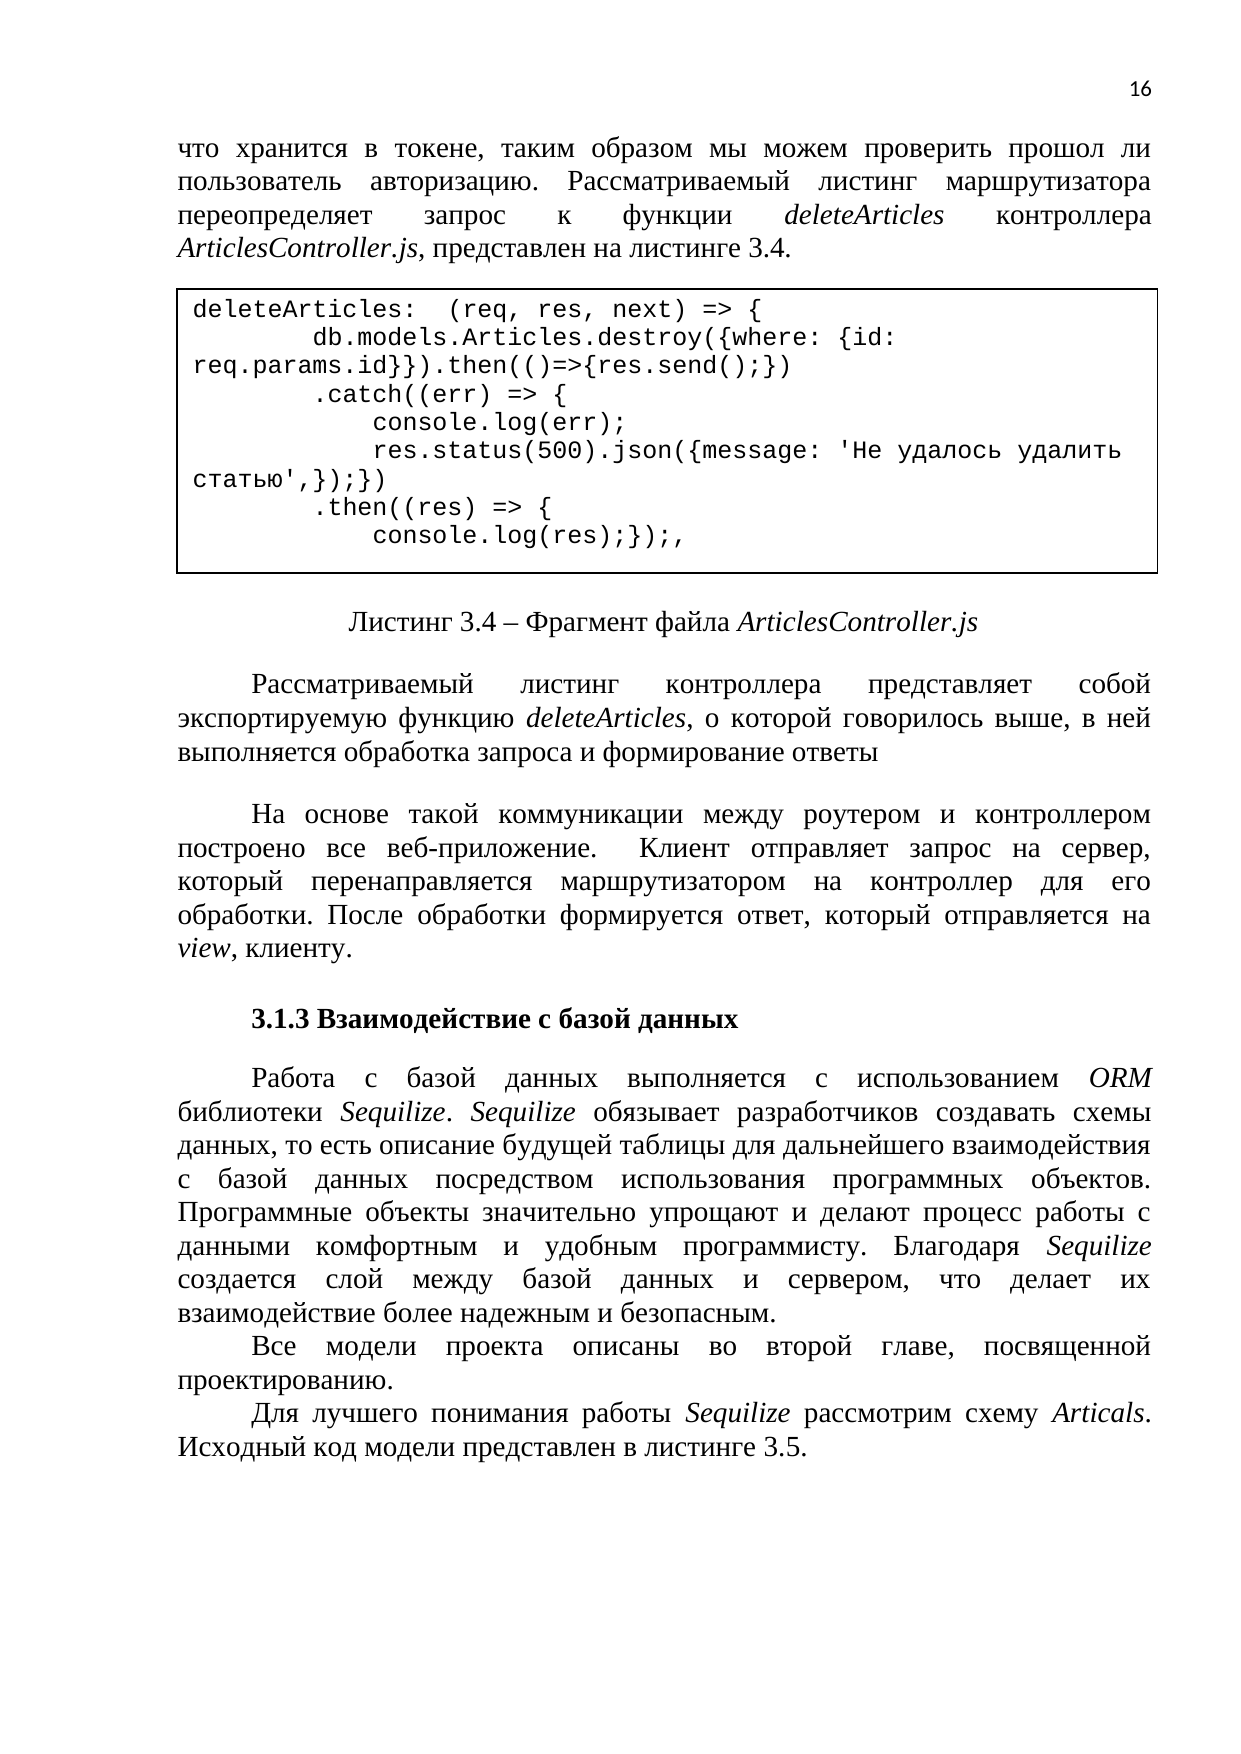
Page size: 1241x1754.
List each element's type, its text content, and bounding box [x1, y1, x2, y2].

text Все модели проекта описаны во второй главе, посвященной проектированию. [177, 1328, 1152, 1396]
text На основе такой коммуникации между роутером и контроллером построено все веб-приложение. Клиент отправляет запрос на сервер, который перенаправляется маршрутизатором на контроллер для его обработки. После обработки формируется ответ, который отправляется на view, клиенту. [177, 796, 1152, 964]
text Рассматриваемый листинг контроллера представляет собой экспортируемую функцию deleteArticles, о которой говорилось выше, в ней выполняется обработка запроса и формирование ответы [177, 667, 1152, 767]
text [177, 130, 1152, 264]
text Работа с базой данных выполняется с использованием ORM библиотеки Sequilize. Sequilize обязывает разработчиков создавать схемы данных, то есть описание будущей таблицы для дальнейшего взаимодействия с базой данных посредством использования программных объектов. Программные объекты значительно упрощают и делают процесс работы с данными комфортным и удобным программисту. Благодаря Sequilize создается слой между базой данных и сервером, что делает их взаимодействие более надежным и безопасным. [177, 1060, 1152, 1328]
subtitle Взаимодействие с базой данных [162, 1002, 1152, 1035]
text Для лучшего понимания работы Sequilize рассмотрим схему Articals. Исходный код модели представлен в листинге 3.5. [177, 1396, 1152, 1463]
text Листинг 3.4 – Фрагмент файла ArticlesController.js [177, 604, 1152, 637]
